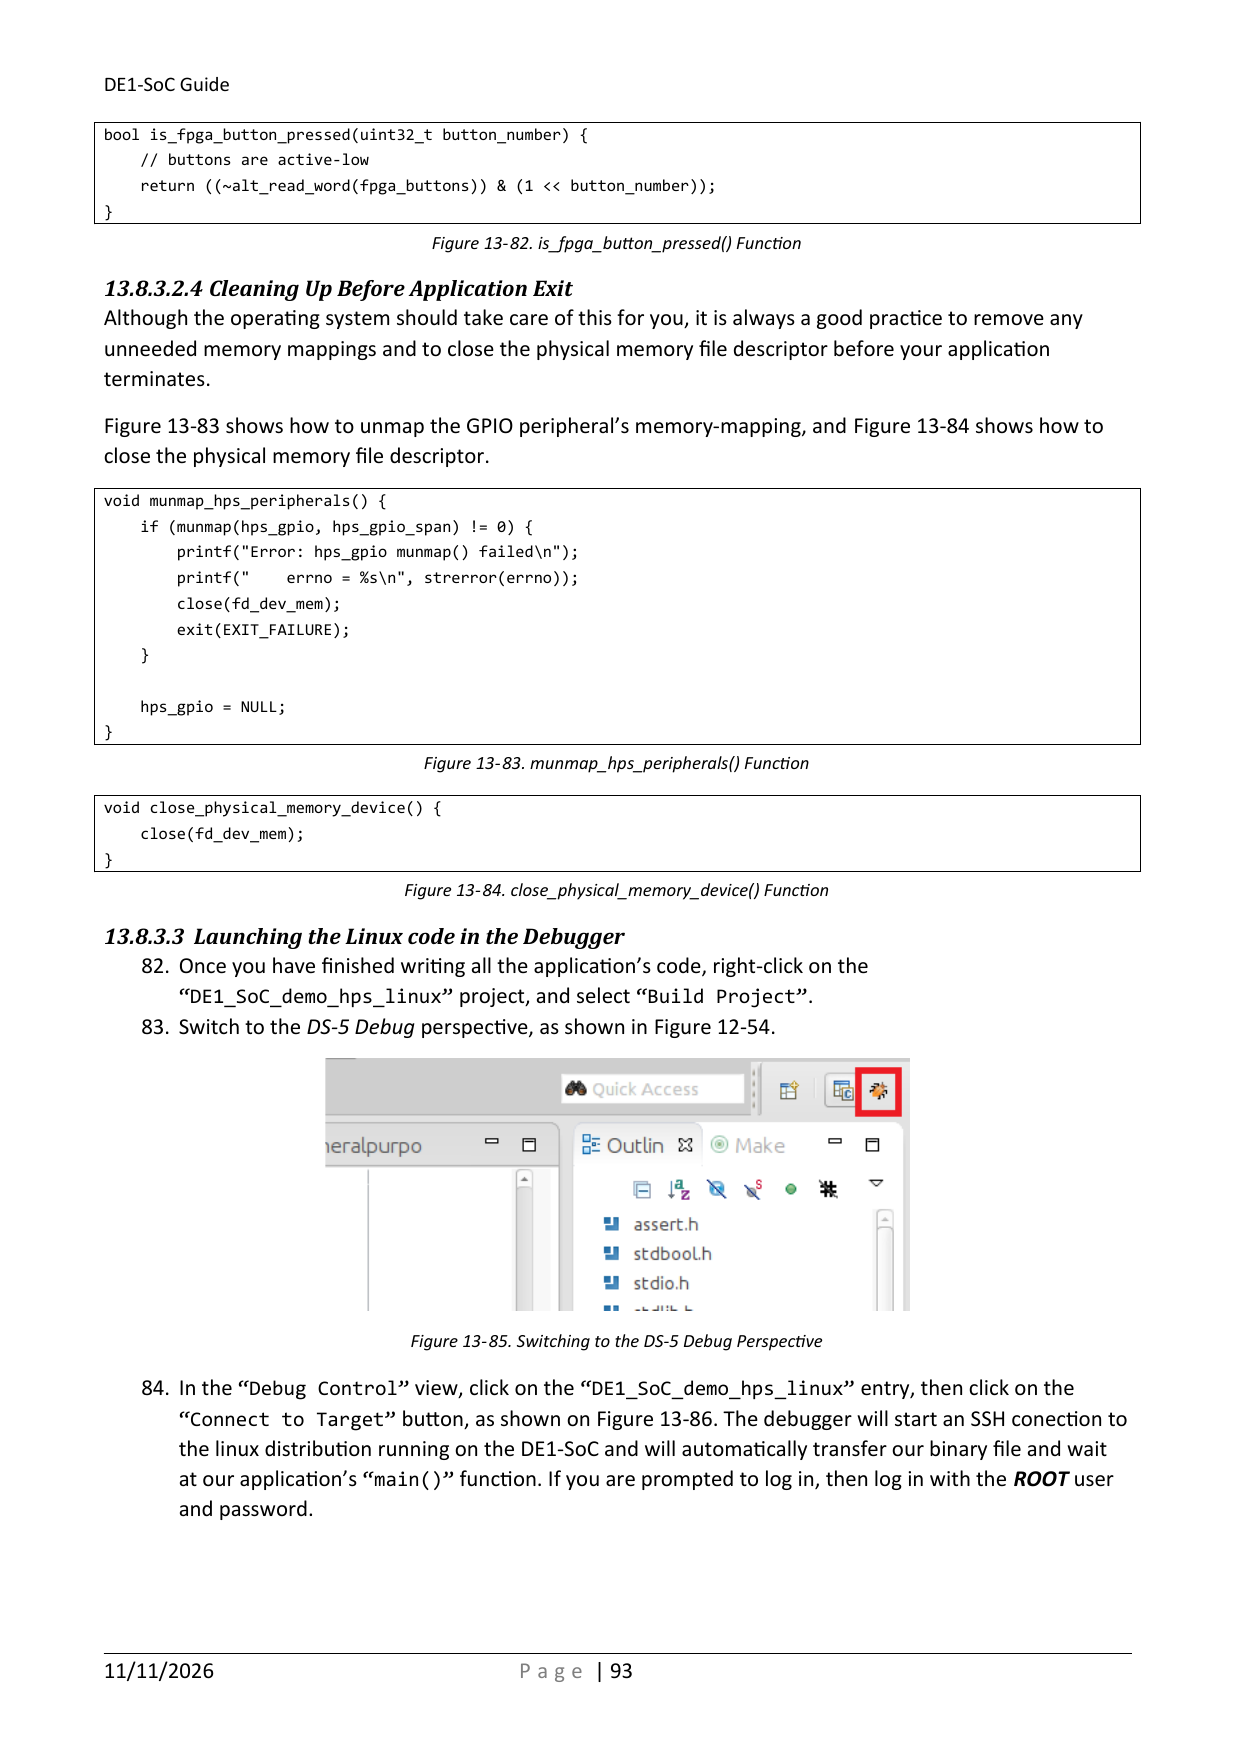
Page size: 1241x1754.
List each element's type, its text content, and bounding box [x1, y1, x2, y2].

text } [95, 199, 1140, 223]
list Once you have finished writing all the application’s code, right-click on the “DE1_SoC_demo_hps_linux” project, and select “Build Project”. [141, 951, 1132, 1009]
text printf(" errno = %s\n", strerror(errno)); [95, 565, 1140, 588]
text } [95, 847, 1140, 871]
text bool is_fpga_button_pressed(uint32_t button_number) { [95, 123, 1140, 144]
text // buttons are active-low [95, 147, 1140, 170]
text printf("Error: hps_gpio munmap() failed\n"); [95, 539, 1140, 562]
text void close_physical_memory_device() { [95, 796, 1140, 818]
text exit(EXIT_FAILURE); [95, 617, 1140, 639]
text Although the operating system should take care of this for you, it is always a good practice to remove any unneeded memory mappings and to close the physical memory file descriptor before your application terminates. [103, 303, 1132, 392]
text close(fd_dev_mem); [95, 591, 1140, 613]
text hps_gpio = NULL; [95, 694, 1140, 716]
text return ((~alt_read_word(fpga_buttons)) & (1 << button_number)); [95, 173, 1140, 196]
text void munmap_hps_peripherals() { [95, 489, 1140, 511]
text close(fd_dev_mem); [95, 821, 1140, 843]
subtitle Cleaning Up Before Application Exit [103, 274, 1132, 301]
text } [95, 642, 1140, 665]
subtitle Launching the Linux code in the Debugger [103, 922, 1132, 949]
picture [325, 1058, 910, 1311]
text } [95, 719, 1140, 744]
text if (munmap(hps_gpio, hps_gpio_span) != 0) { [95, 514, 1140, 536]
